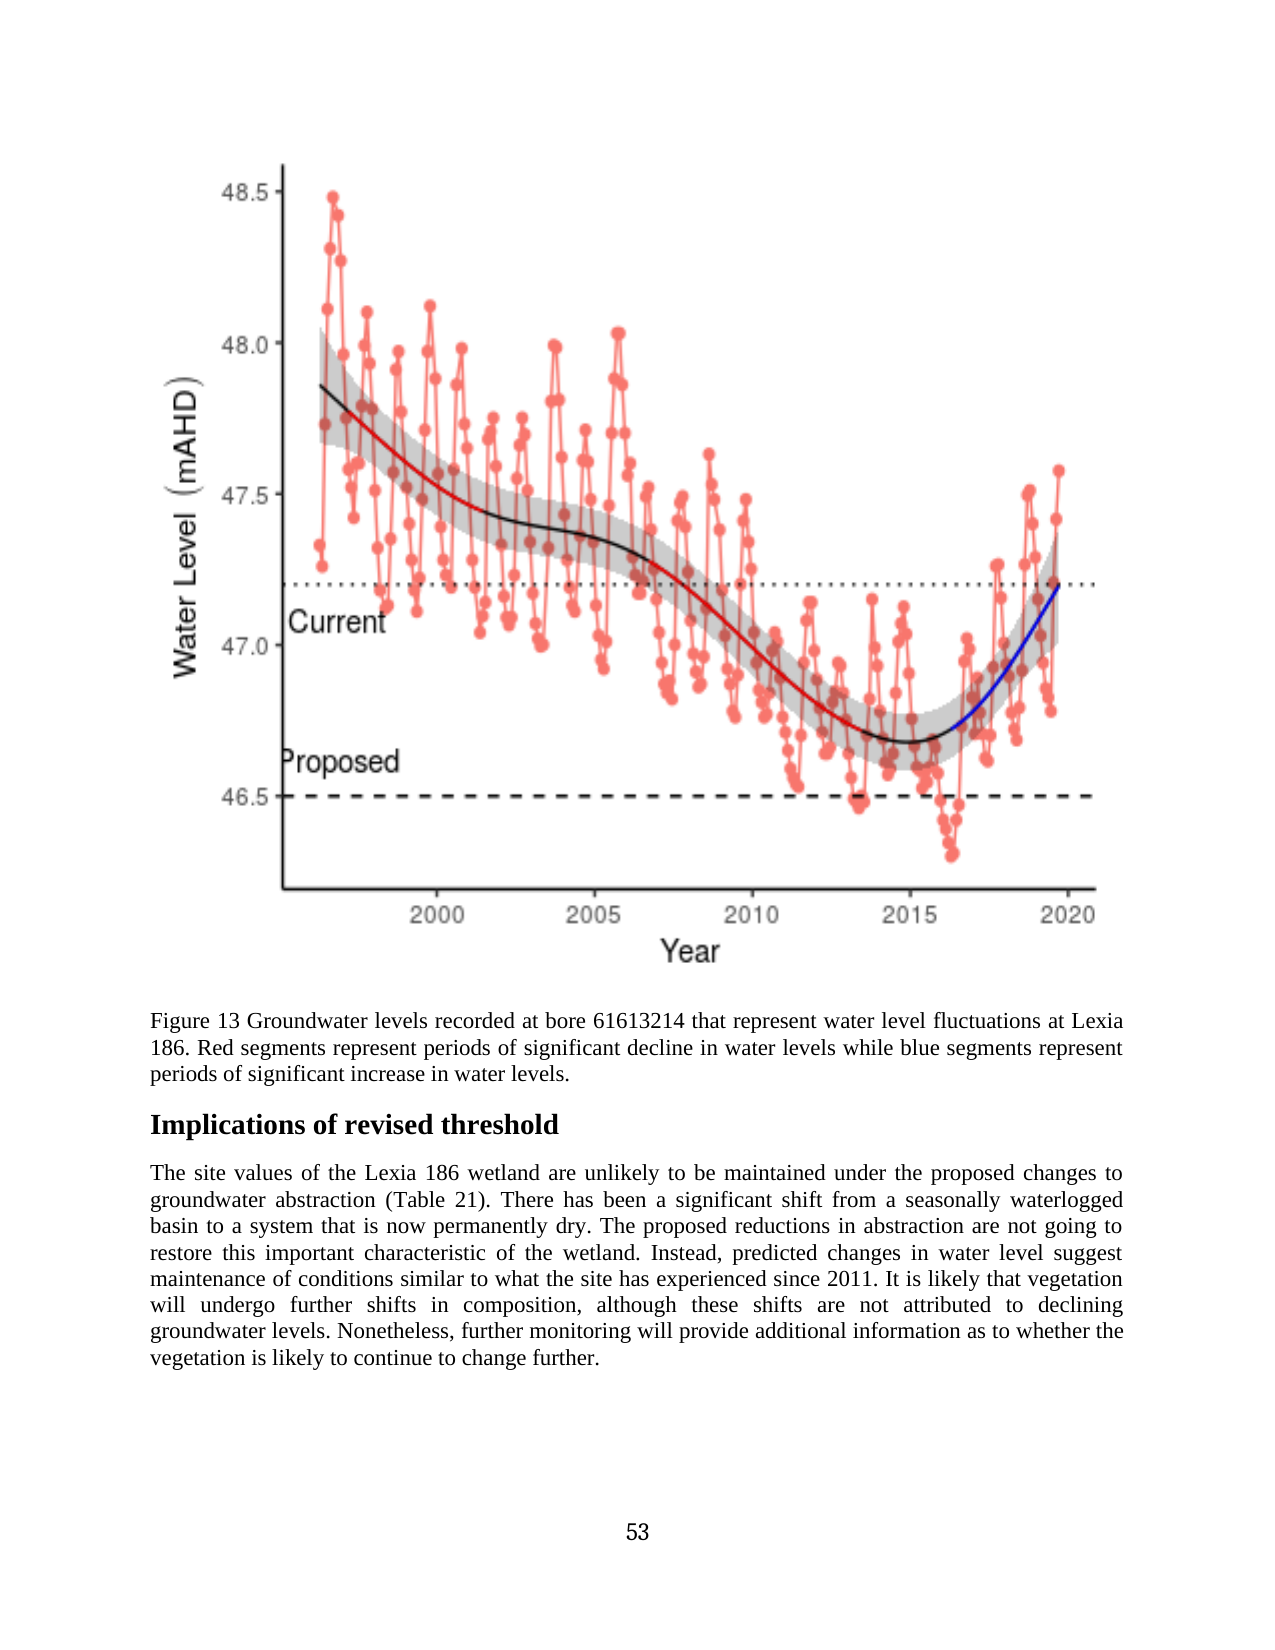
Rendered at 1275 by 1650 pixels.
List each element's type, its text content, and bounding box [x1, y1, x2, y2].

picture [150, 150, 1111, 987]
subtitle Implications of revised threshold [150, 1107, 1125, 1141]
text Figure 13 Groundwater levels recorded at bore 61613214 that represent water level fluctuations at Lexia 186. Red segments represent periods of significant decline in water levels while blue segments represent periods of significant increase in water levels. [150, 1007, 1125, 1086]
text The site values of the Lexia 186 wetland are unlikely to be maintained under the proposed changes to groundwater abstraction (Table 21). There has been a significant shift from a seasonally waterlogged basin to a system that is now permanently dry. The proposed reductions in abstraction are not going to restore this important characteristic of the wetland. Instead, predicted changes in water level suggest maintenance of conditions similar to what the site has experienced since 2011. It is likely that vegetation will undergo further shifts in composition, although these shifts are not attributed to declining groundwater levels. Nonetheless, further monitoring will provide additional information as to whether the vegetation is likely to continue to change further. [150, 1159, 1125, 1370]
